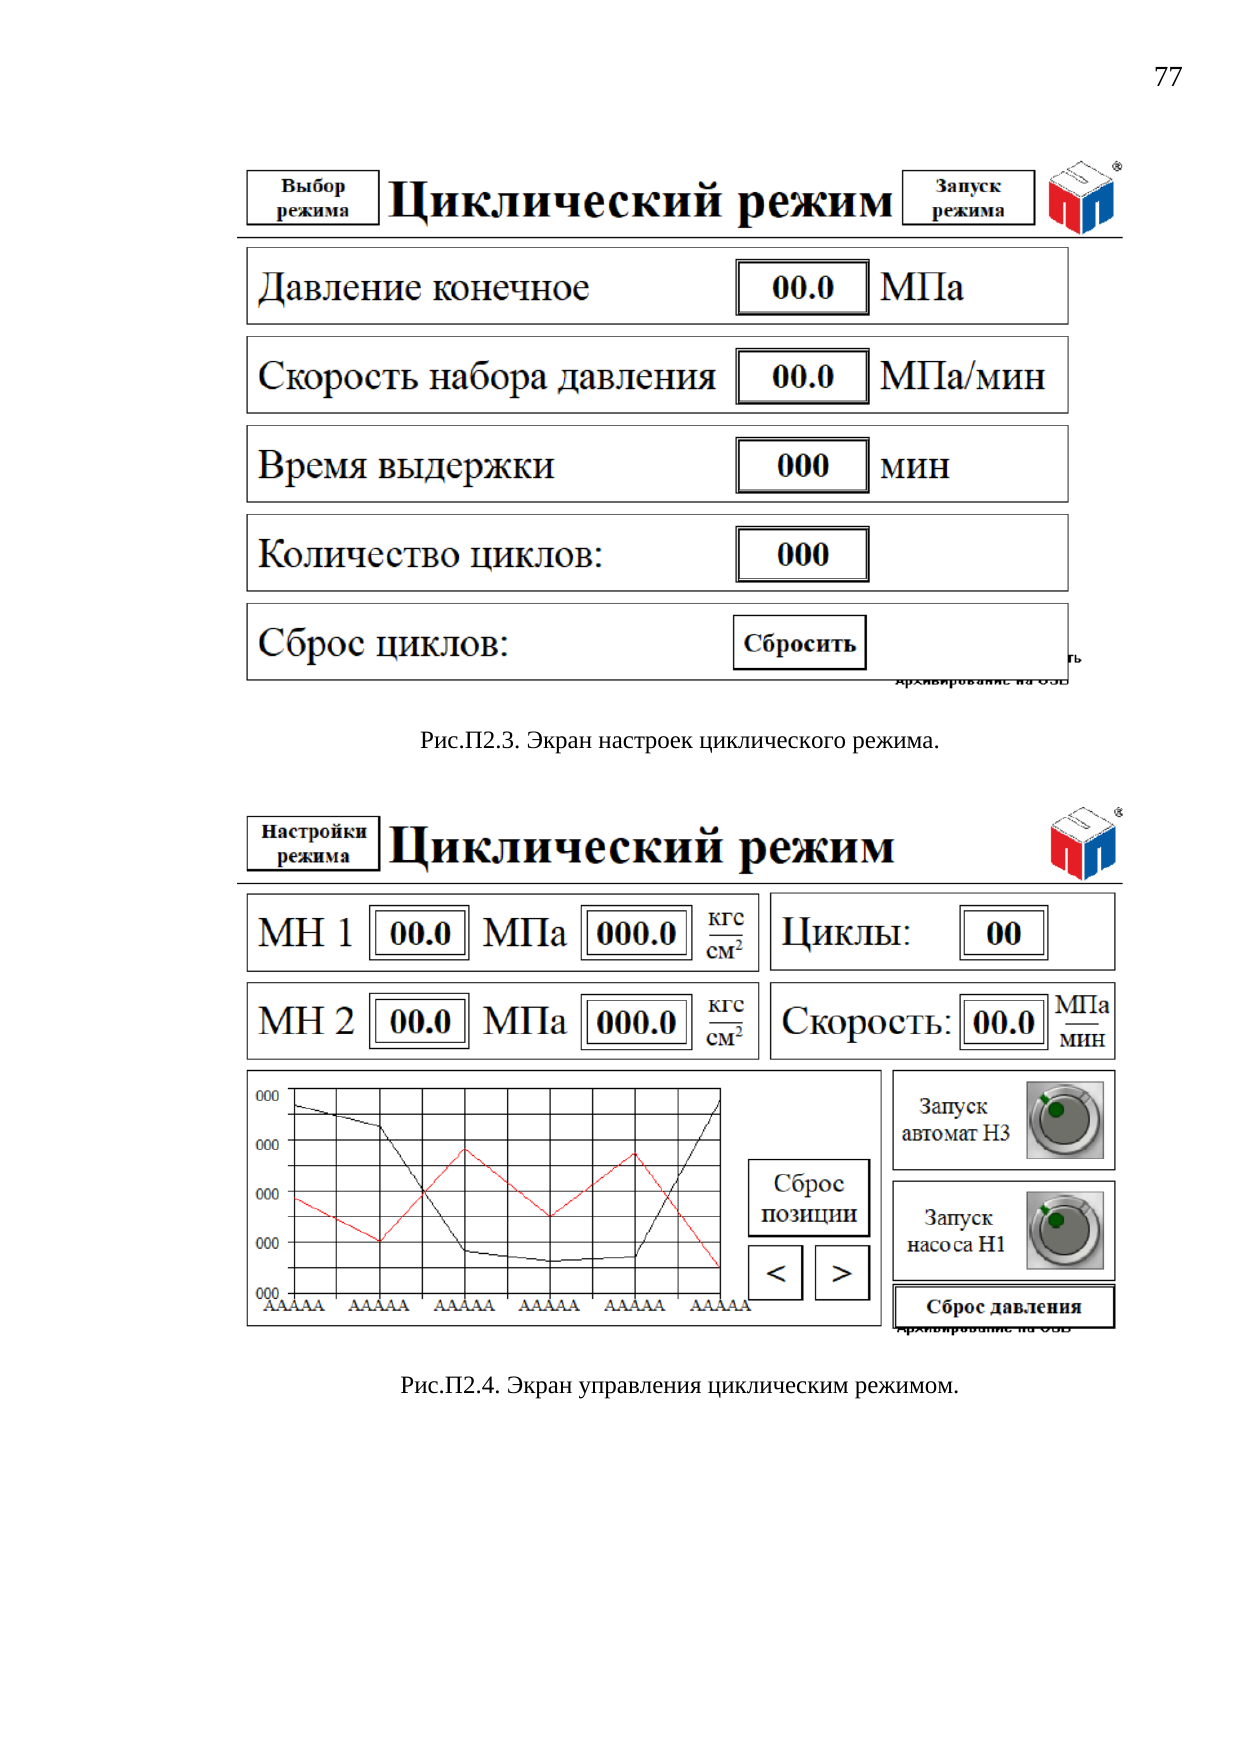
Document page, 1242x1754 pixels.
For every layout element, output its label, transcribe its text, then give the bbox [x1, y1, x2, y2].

text Рис.П2.4. Экран управления циклическим режимом. [177, 1370, 1183, 1398]
picture [237, 159, 1123, 692]
text Рис.П2.3. Экран настроек циклического режима. [177, 725, 1183, 754]
picture [237, 807, 1123, 1337]
